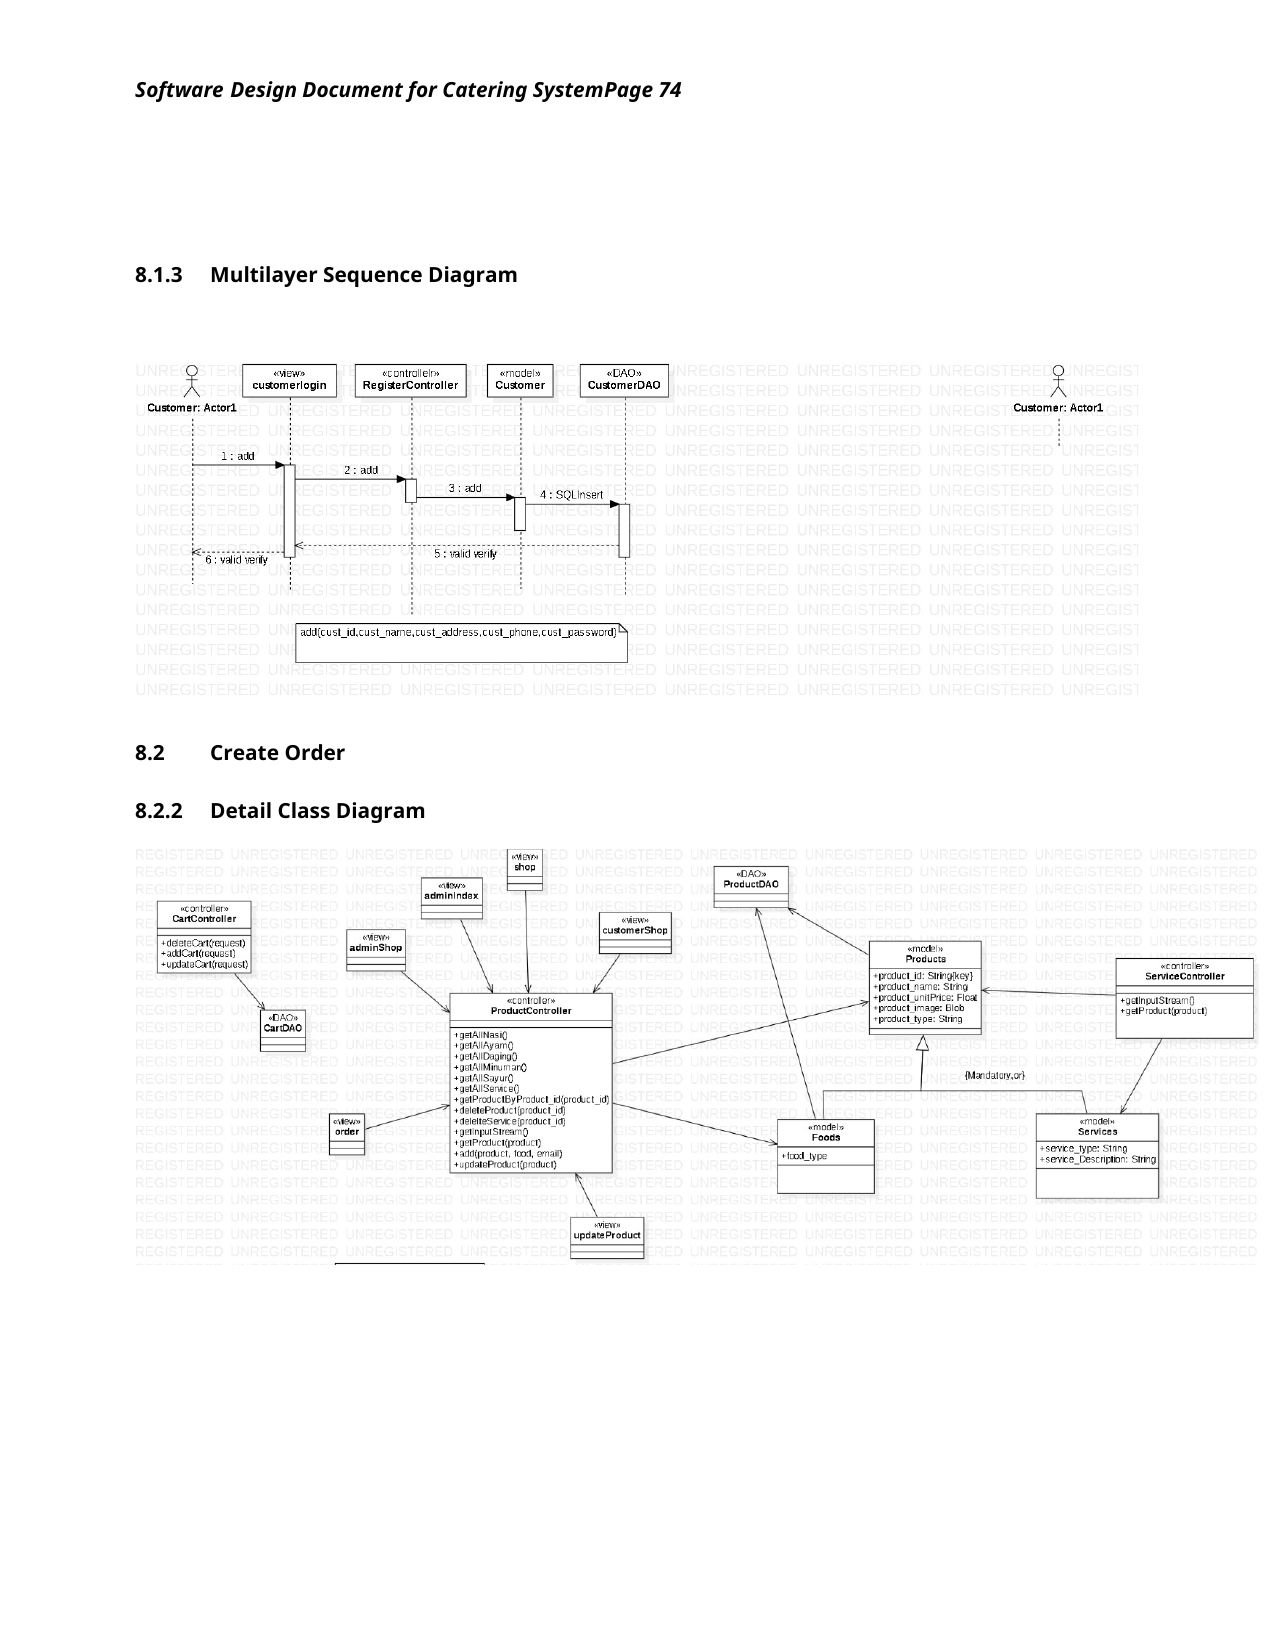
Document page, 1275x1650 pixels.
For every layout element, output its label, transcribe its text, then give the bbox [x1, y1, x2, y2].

picture [135, 849, 1262, 1265]
picture [135, 356, 1139, 696]
subtitle Create Order [135, 738, 1140, 767]
subtitle Detail Class Diagram [135, 796, 1140, 824]
subtitle Multilayer Sequence Diagram [135, 260, 1140, 289]
